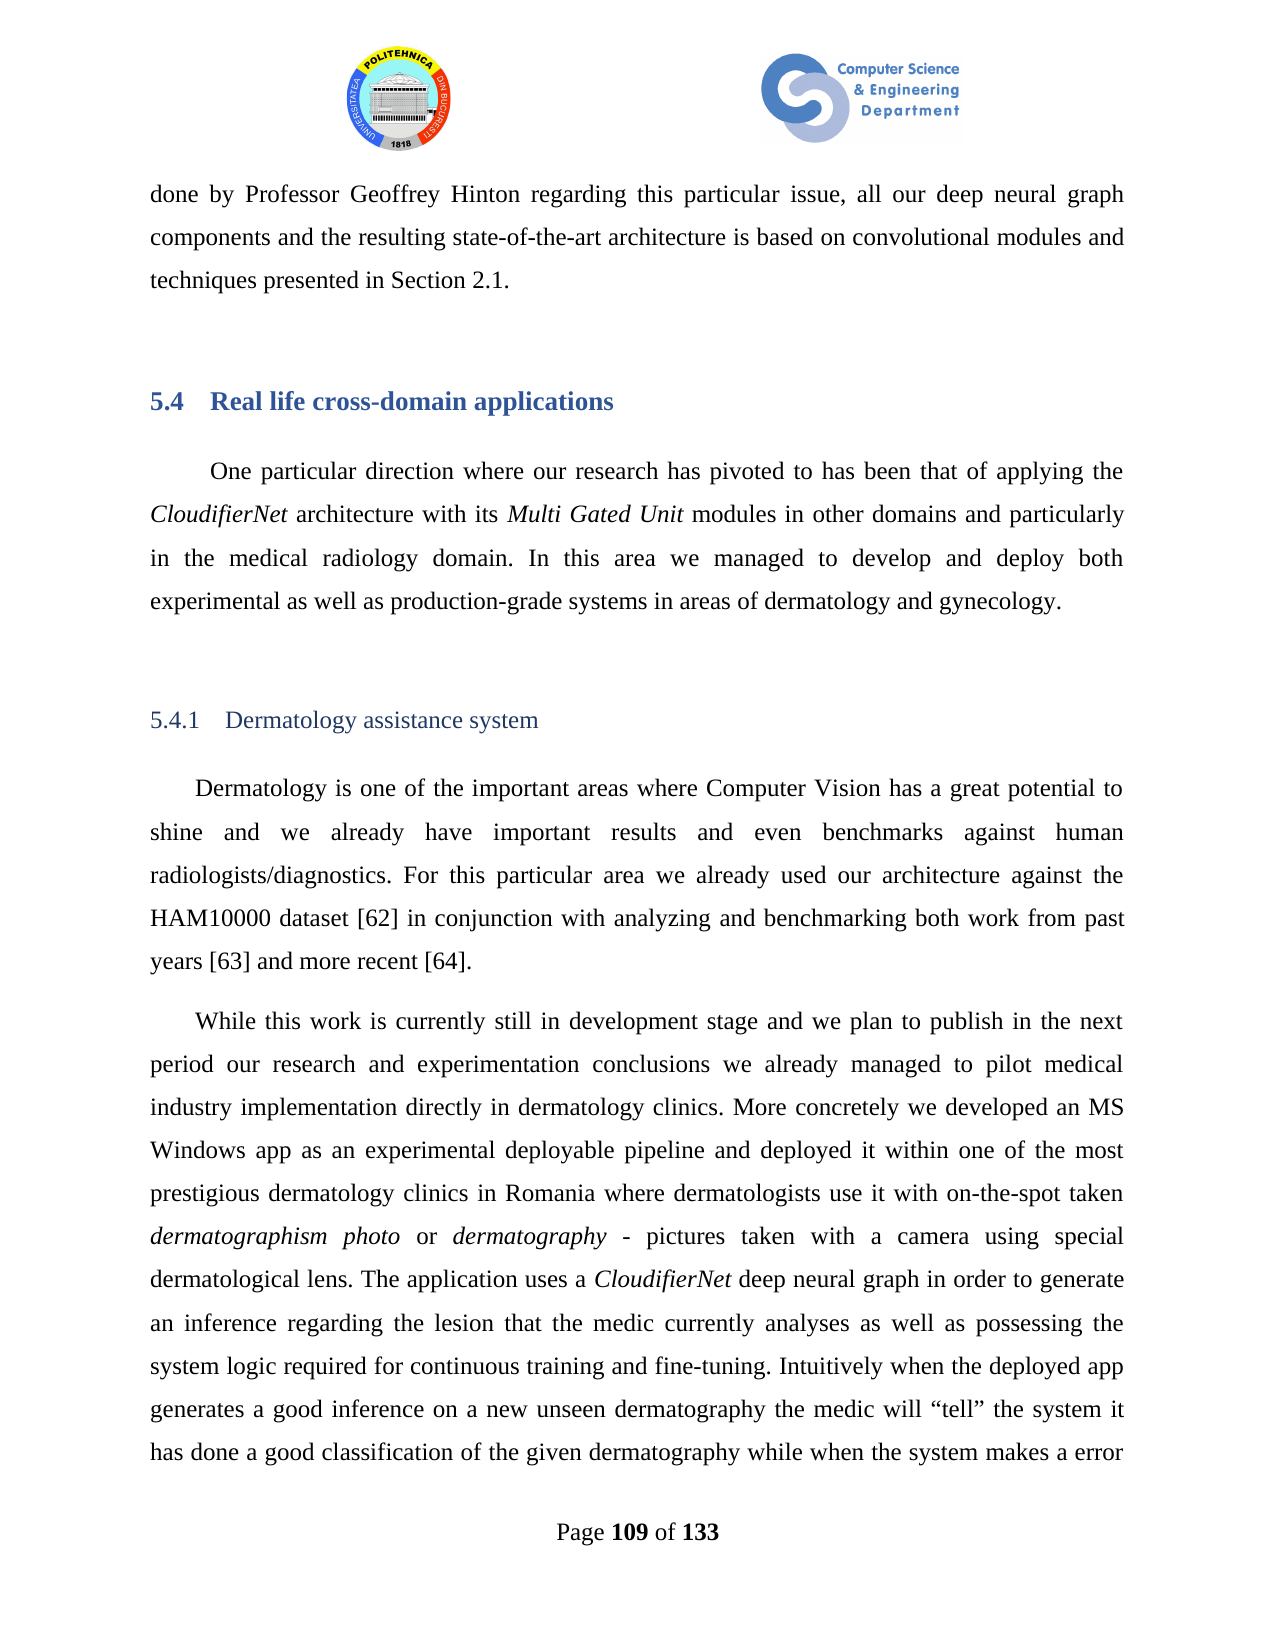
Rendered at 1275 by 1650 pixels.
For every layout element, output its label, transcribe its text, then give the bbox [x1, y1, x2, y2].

picture [760, 53, 963, 144]
picture [346, 46, 451, 151]
subtitle Real life cross-domain applications [150, 385, 1125, 416]
subtitle Dermatology assistance system [150, 705, 1125, 734]
text Dermatology is one of the important areas where Computer Vision has a great potential to shine and we already have important results and even benchmarks against human radiologists/diagnostics. For this particular area we already used our architecture against the HAM10000 dataset in conjunction with analyzing and benchmarking both work from past years and more recent . [150, 773, 1125, 975]
text One particular direction where our research has pivoted to has been that of applying the CloudifierNet architecture with its Multi Gated Unit modules in other domains and particularly in the medical radiology domain. In this area we managed to develop and deploy both experimental as well as production-grade systems in areas of dermatology and gynecology. [150, 456, 1125, 614]
